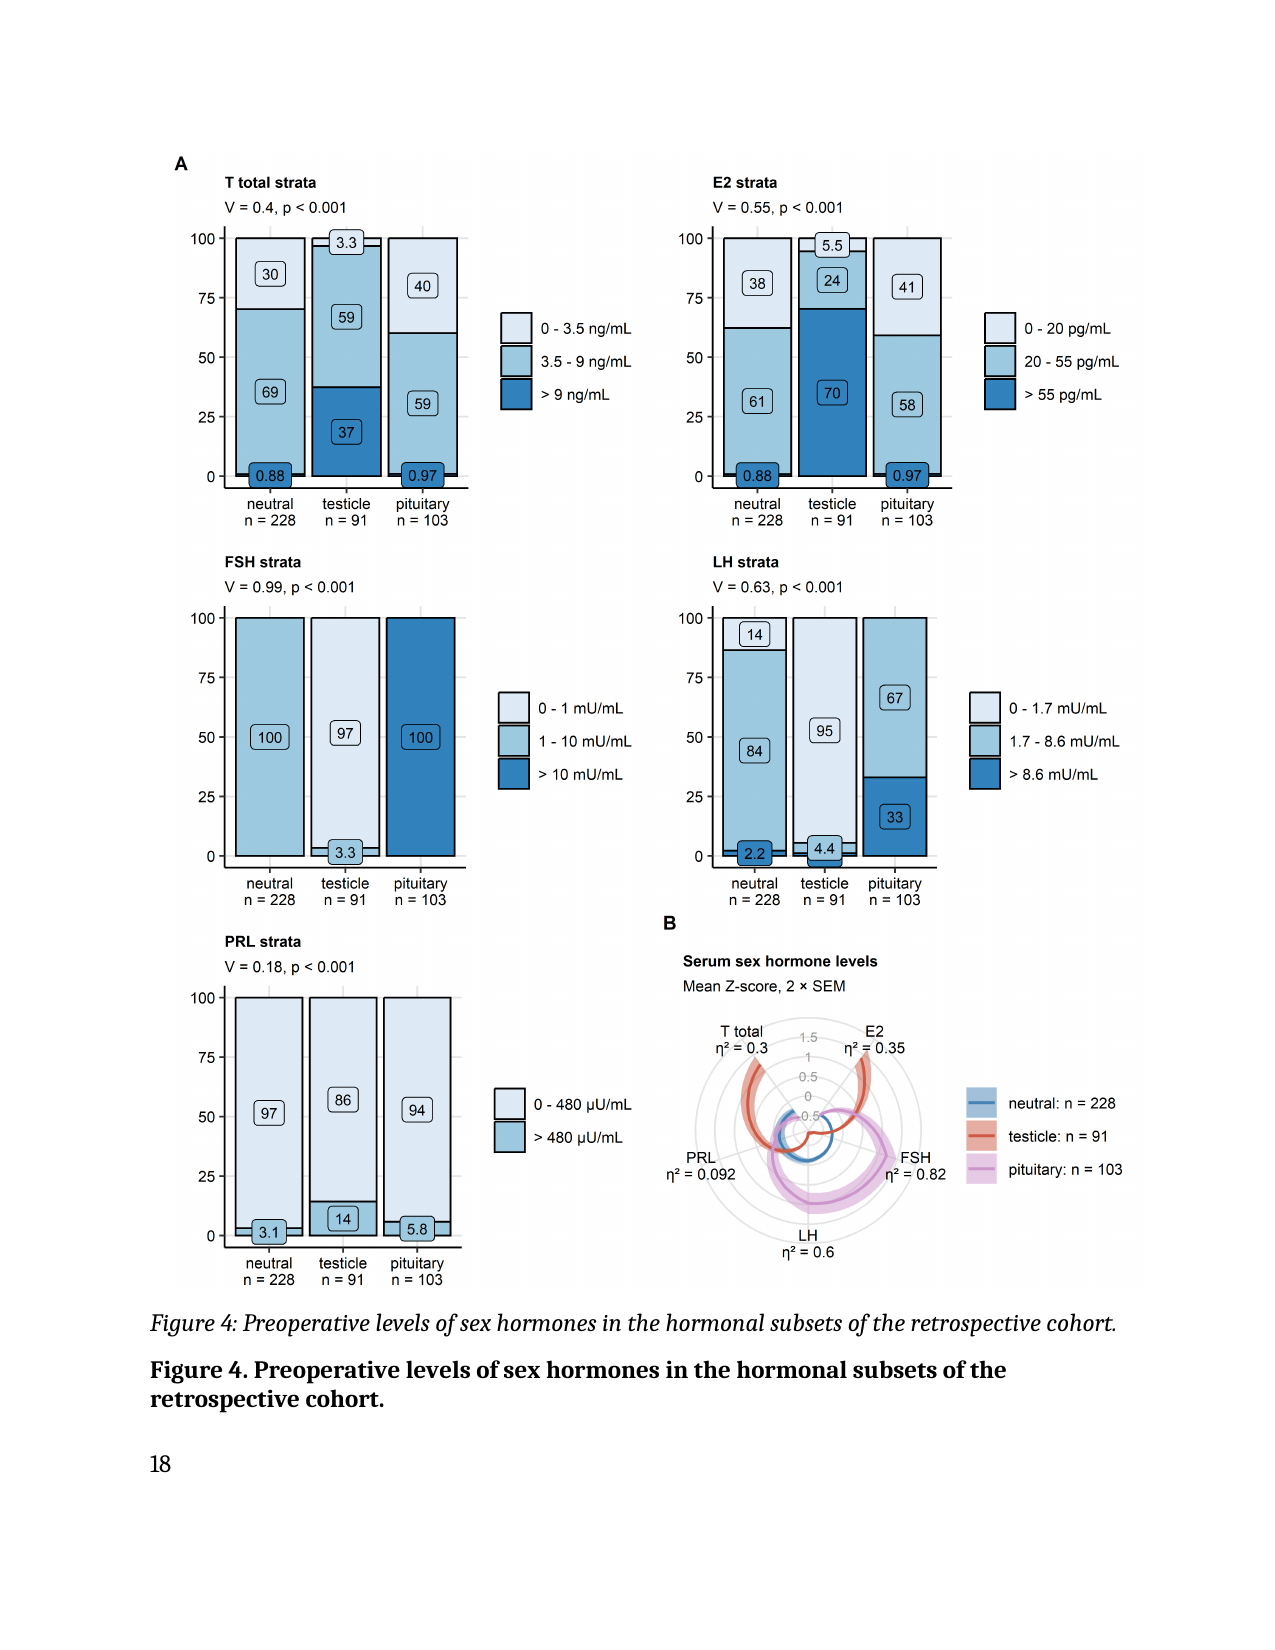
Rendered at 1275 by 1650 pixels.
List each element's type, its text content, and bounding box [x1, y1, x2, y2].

text Figure 4: Preoperative levels of sex hormones in the hormonal subsets of the retrospective cohort. [150, 1308, 1125, 1337]
picture [168, 150, 1144, 1288]
text Figure 4. Preoperative levels of sex hormones in the hormonal subsets of the retrospective cohort. [150, 1356, 1125, 1413]
